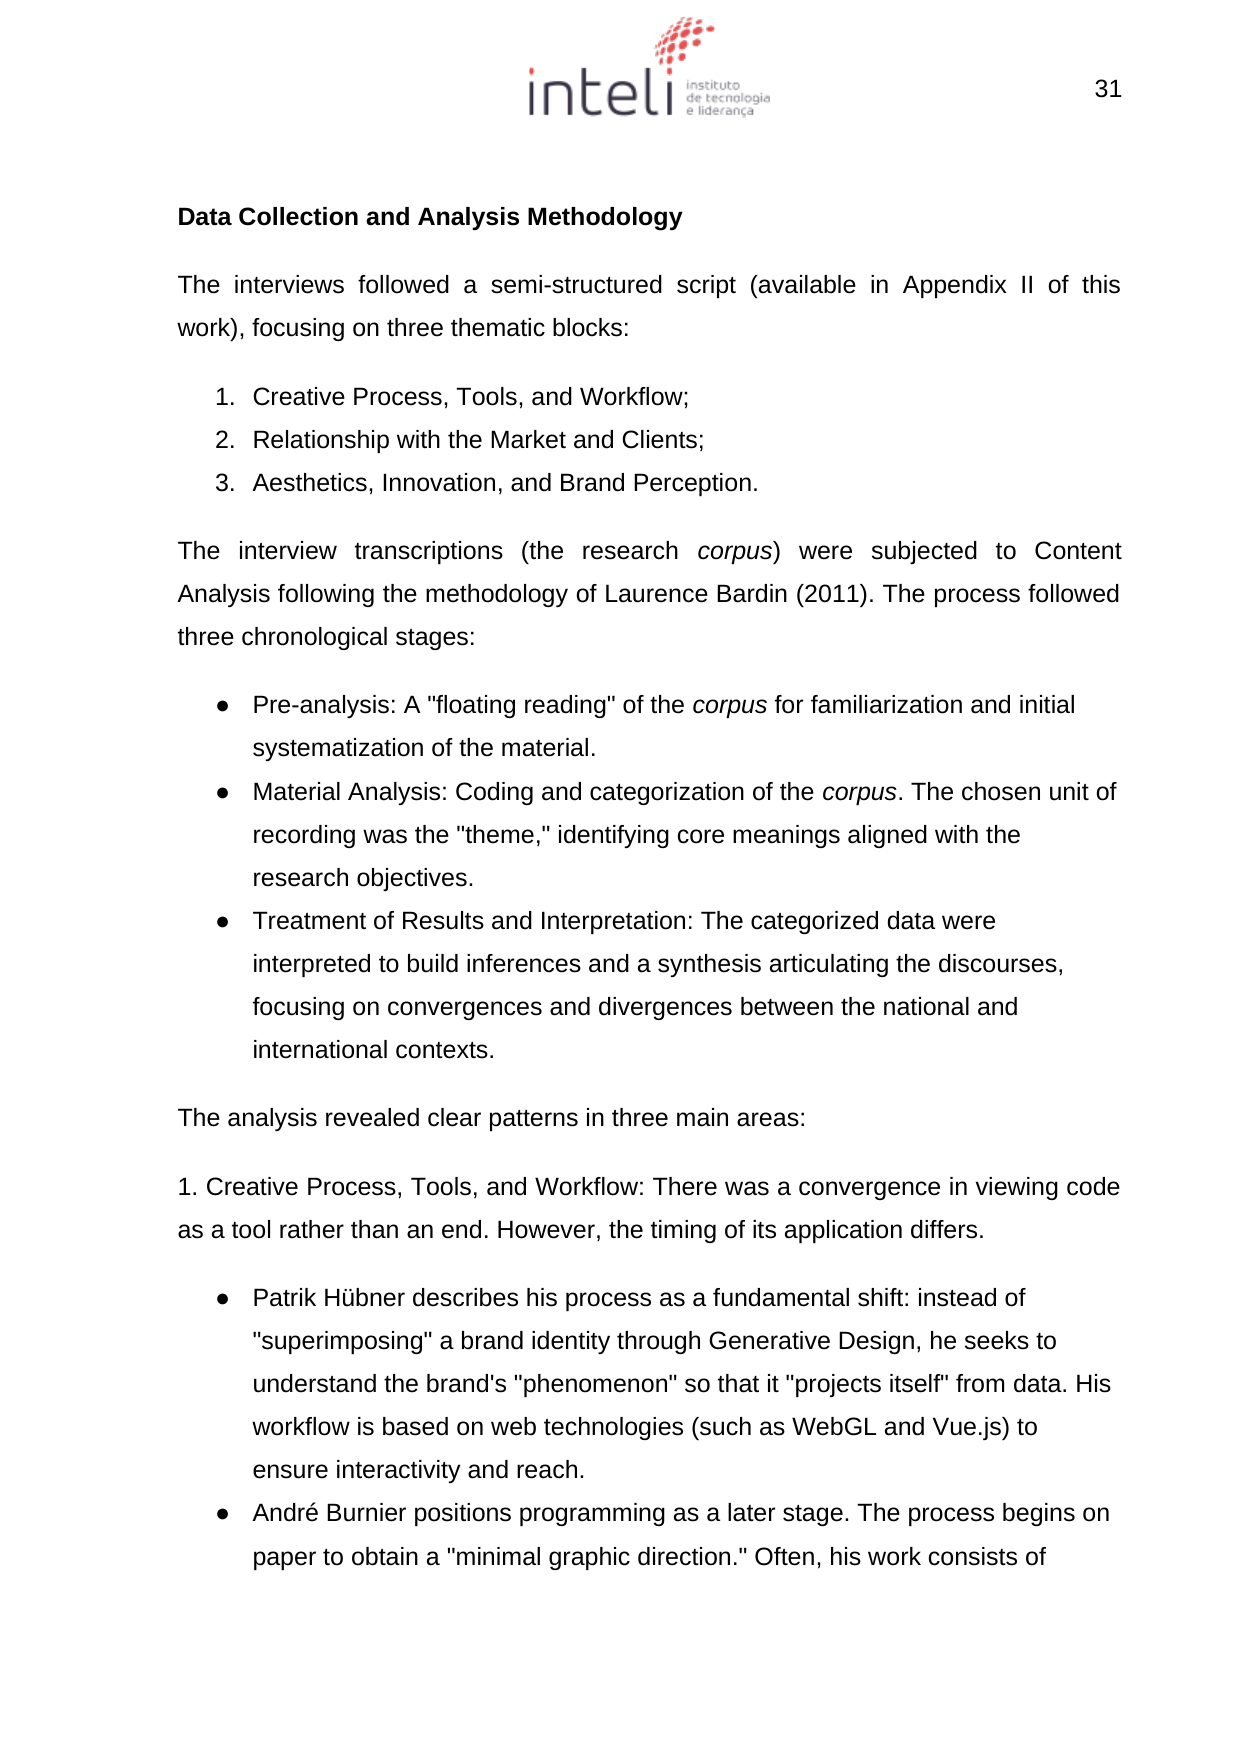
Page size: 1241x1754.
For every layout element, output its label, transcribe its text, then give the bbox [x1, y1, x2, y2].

list Aesthetics, Innovation, and Brand Perception. [215, 468, 1122, 497]
list Patrik Hübner describes his process as a fundamental shift: instead of "superimposing" a brand identity through Generative Design, he seeks to understand the brand's "phenomenon" so that it "projects itself" from data. His workflow is based on web technologies (such as WebGL and Vue.js) to ensure interactivity and reach. [215, 1283, 1122, 1484]
picture [529, 17, 770, 118]
text The analysis revealed clear patterns in three main areas: [177, 1103, 1122, 1132]
text The interview transcriptions (the research corpus) were subjected to Content Analysis following the methodology of Laurence Bardin (2011). The process followed three chronological stages: [177, 536, 1122, 651]
list Material Analysis: Coding and categorization of the corpus. The chosen unit of recording was the "theme," identifying core meanings aligned with the research objectives. [215, 777, 1122, 892]
text 1. Creative Process, Tools, and Workflow: There was a convergence in viewing code as a tool rather than an end. However, the timing of its application differs. [177, 1172, 1122, 1243]
text The interviews followed a semi-structured script (available in Appendix II of this work), focusing on three thematic blocks: [177, 270, 1122, 342]
subtitle Data Collection and Analysis Methodology [177, 202, 1122, 231]
list Creative Process, Tools, and Workflow; [215, 382, 1122, 410]
list Treatment of Results and Interpretation: The categorized data were interpreted to build inferences and a synthesis articulating the discourses, focusing on convergences and divergences between the national and international contexts. [215, 906, 1122, 1064]
list Pre-analysis: A "floating reading" of the corpus for familiarization and initial systematization of the material. [215, 690, 1122, 762]
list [215, 1498, 1122, 1570]
list Relationship with the Market and Clients; [215, 425, 1122, 453]
